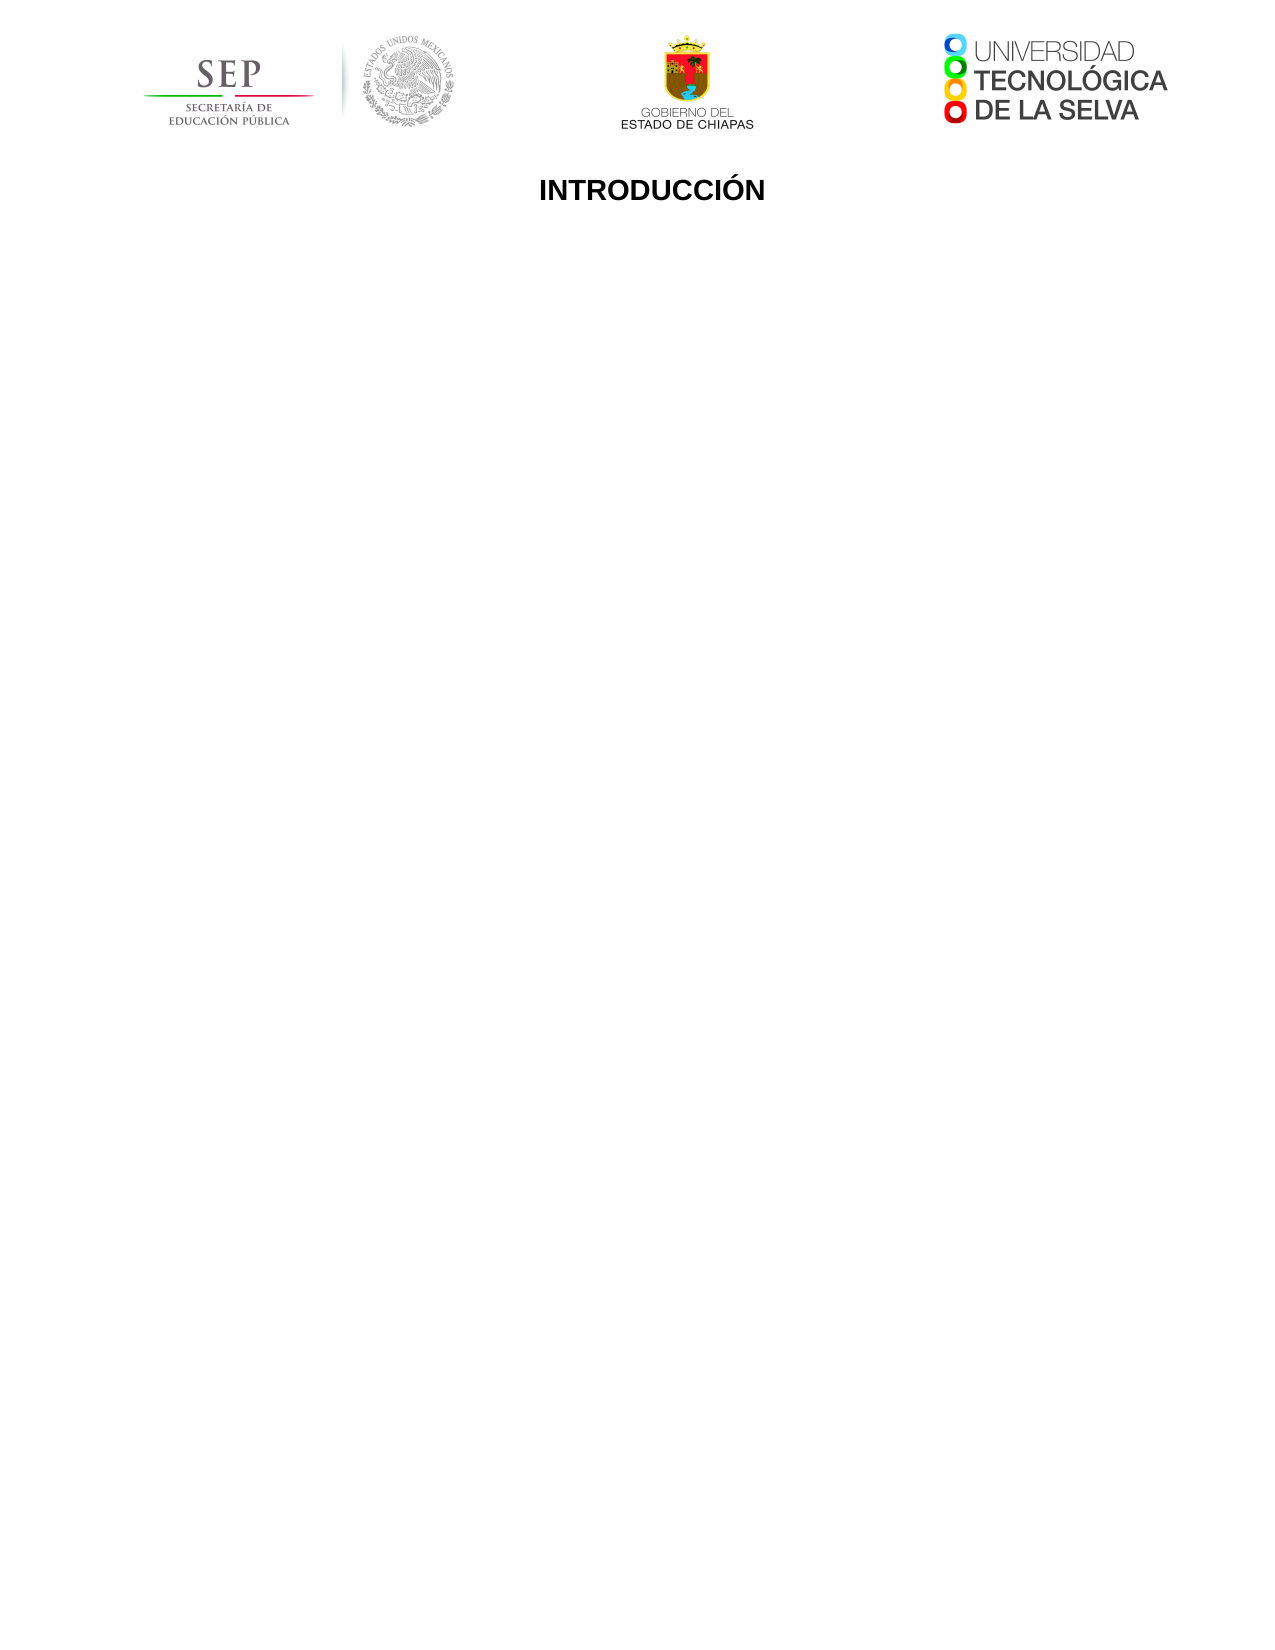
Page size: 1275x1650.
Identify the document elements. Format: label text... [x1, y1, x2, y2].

picture [618, 32, 757, 133]
subtitle INTRODUCCIÓN [177, 173, 1127, 206]
picture [933, 28, 1173, 129]
picture [131, 32, 462, 135]
